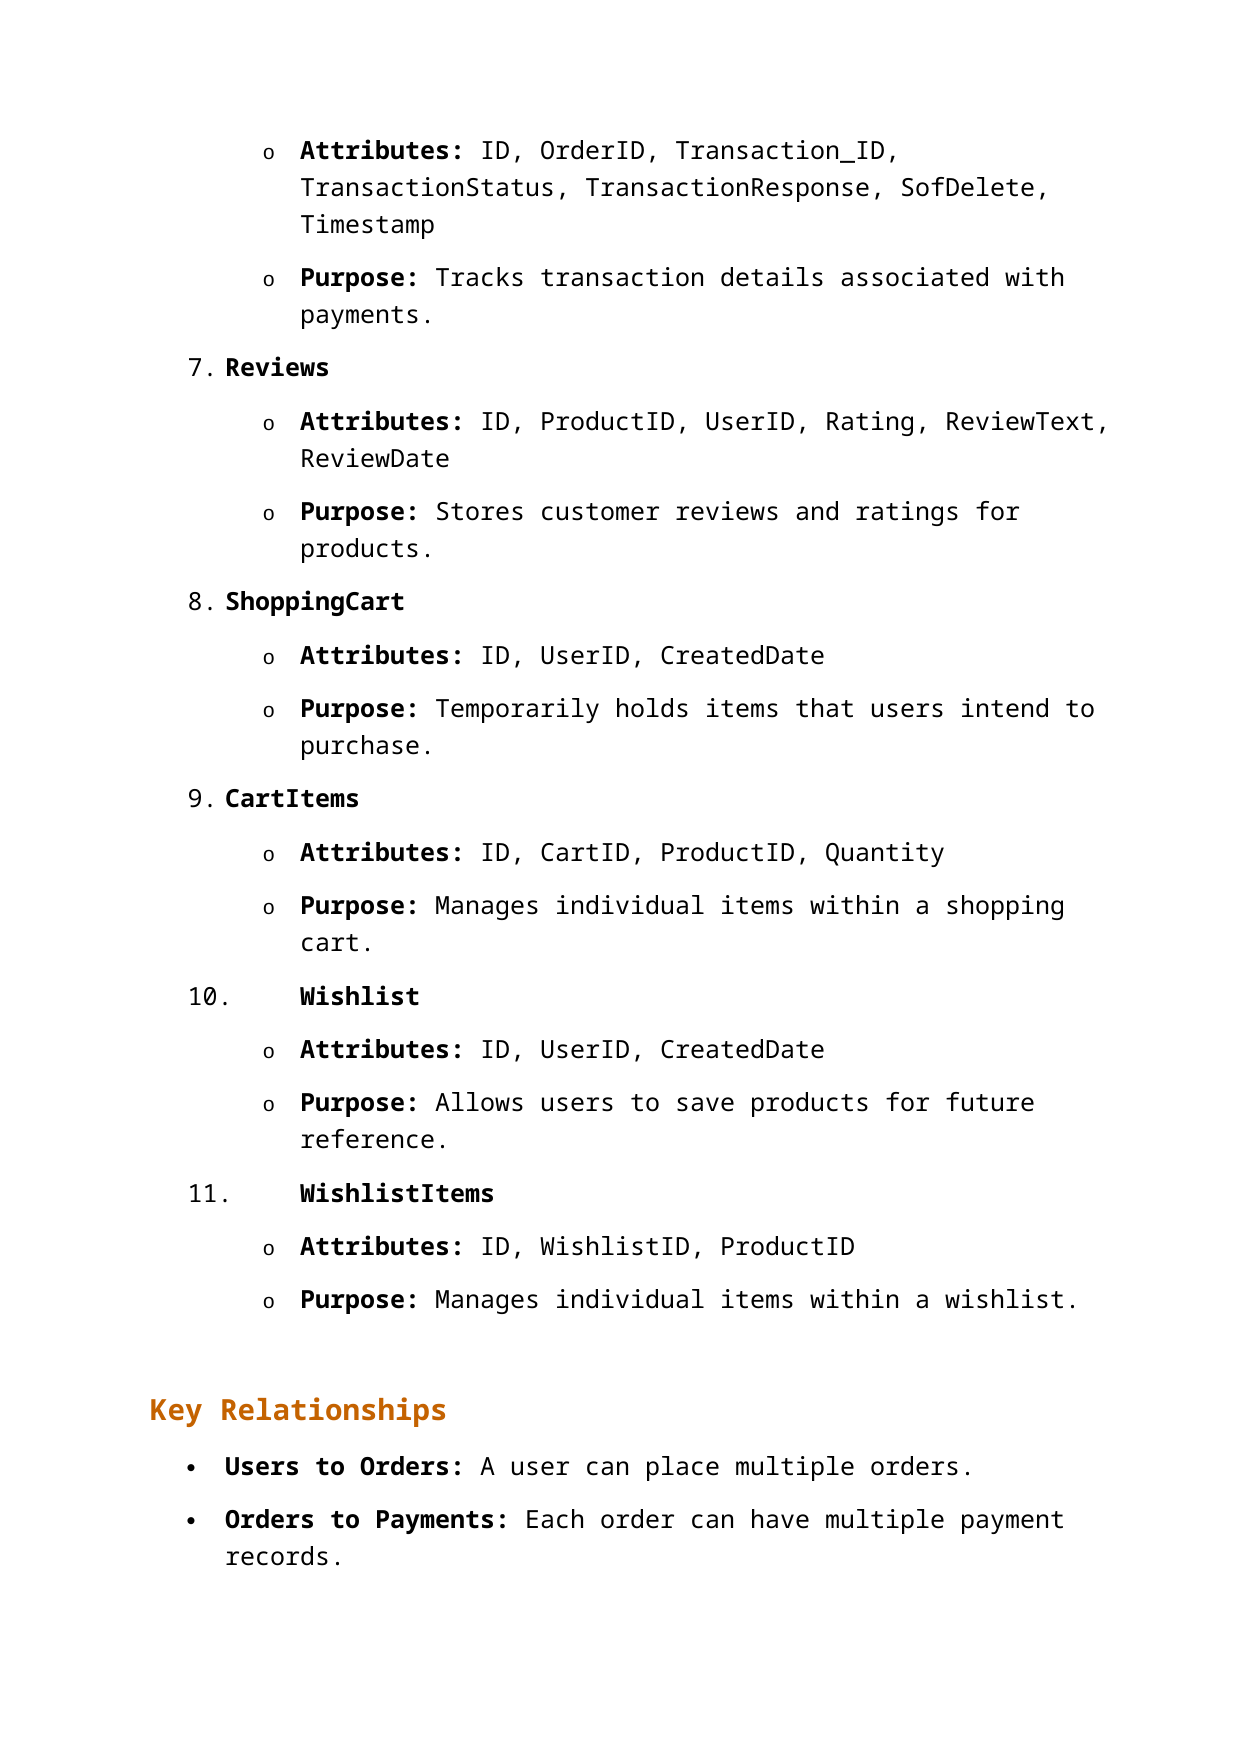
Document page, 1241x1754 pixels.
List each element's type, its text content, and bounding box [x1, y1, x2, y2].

list Attributes: ID, OrderID, Transaction_ID, TransactionStatus, TransactionResponse, SofDelete, Timestamp [262, 133, 1139, 241]
list Purpose: Tracks transaction details associated with payments. [262, 260, 1139, 331]
list Attributes: ID, CartID, ProductID, Quantity [262, 834, 1139, 868]
list Purpose: Stores customer reviews and ratings for products. [262, 494, 1139, 564]
list Orders to Payments: Each order can have multiple payment records. [187, 1502, 1139, 1573]
list Wishlist [187, 978, 1139, 1012]
list Attributes: ID, WishlistID, ProductID [262, 1229, 1139, 1263]
list Attributes: ID, UserID, CreatedDate [262, 637, 1139, 671]
text Key Relationships [150, 1389, 1139, 1429]
list Attributes: ID, ProductID, UserID, Rating, ReviewText, ReviewDate [262, 403, 1139, 474]
list ShoppingCart [187, 584, 1139, 618]
list WishlistItems [187, 1175, 1139, 1209]
list Users to Orders: A user can place multiple orders. [187, 1448, 1139, 1482]
list CartItems [187, 781, 1139, 815]
list Purpose: Manages individual items within a wishlist. [262, 1282, 1139, 1316]
list Purpose: Temporarily holds items that users intend to purchase. [262, 691, 1139, 762]
list Purpose: Manages individual items within a shopping cart. [262, 888, 1139, 959]
list Reviews [187, 350, 1139, 384]
list Purpose: Allows users to save products for future reference. [262, 1085, 1139, 1156]
list Attributes: ID, UserID, CreatedDate [262, 1032, 1139, 1066]
